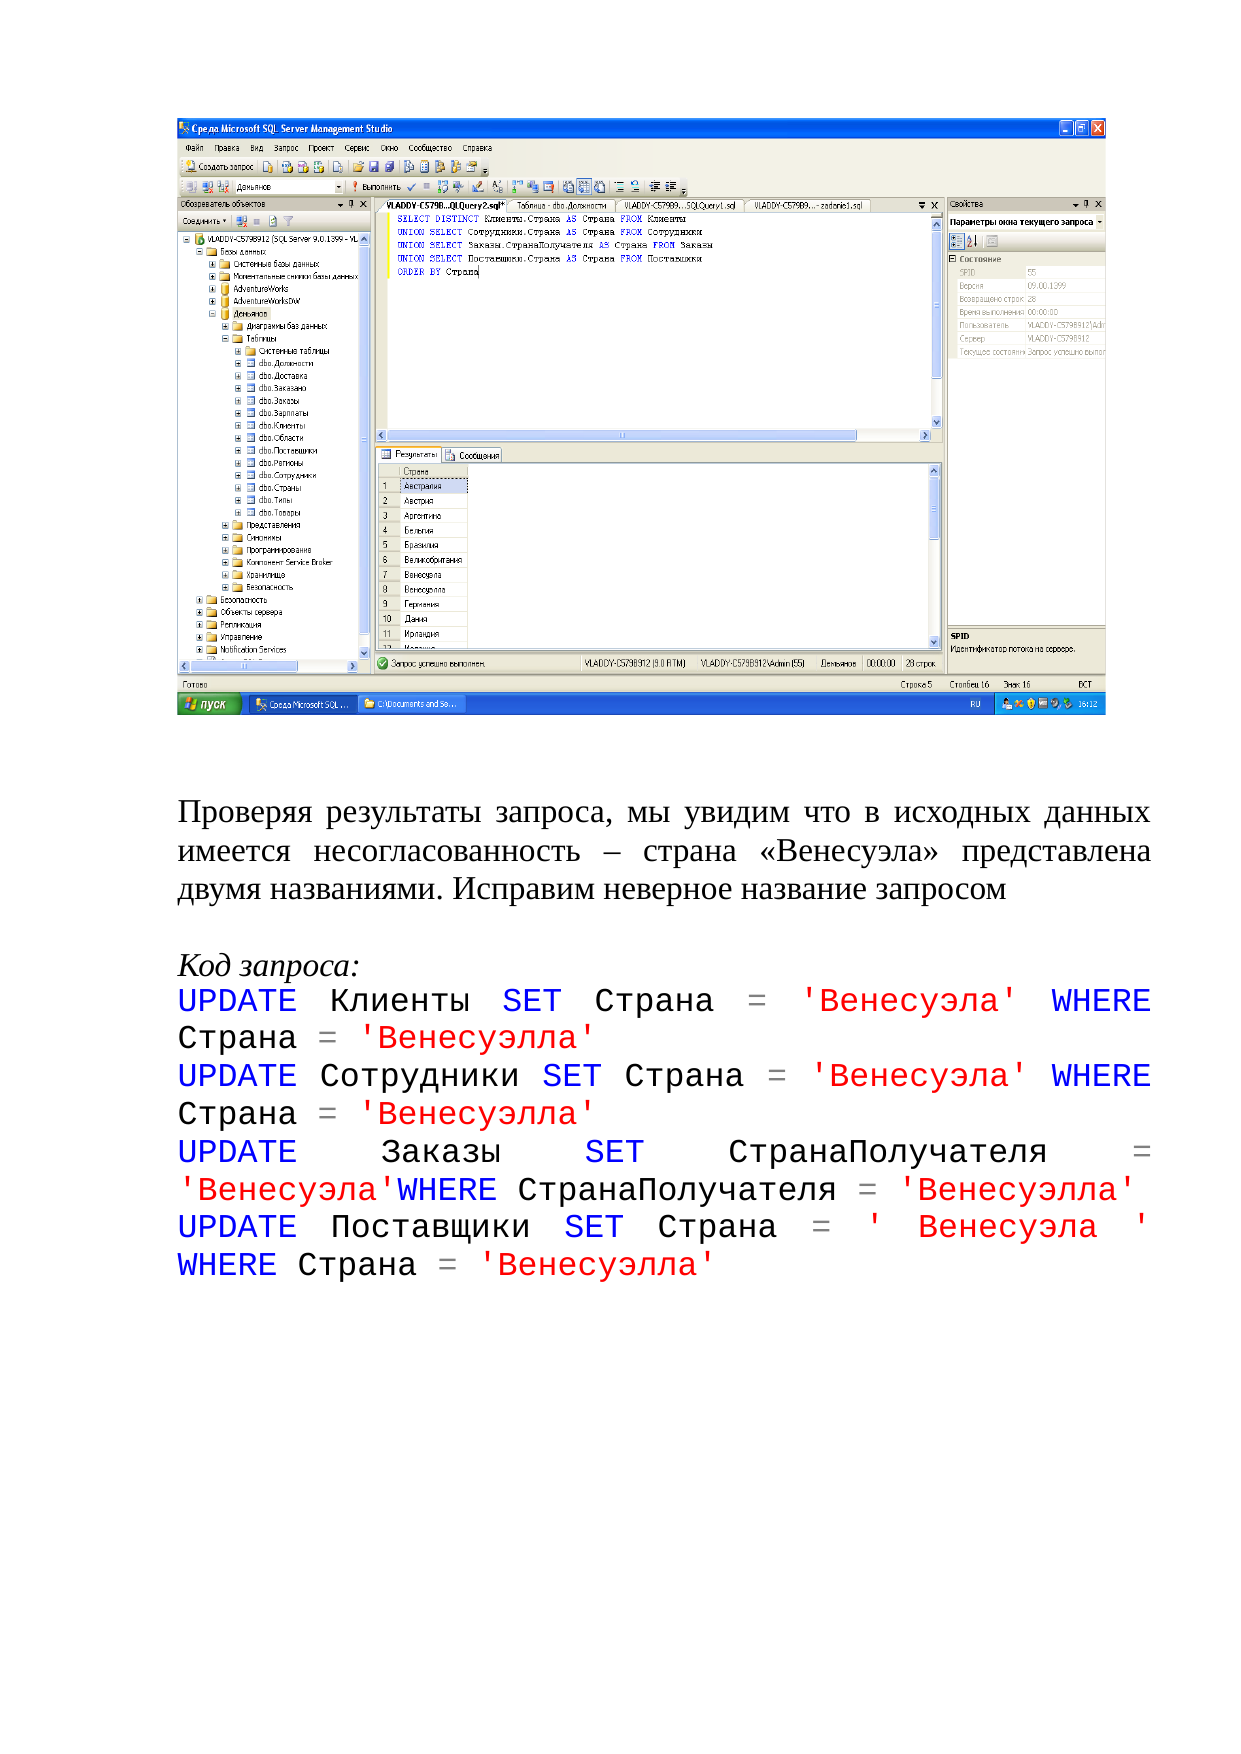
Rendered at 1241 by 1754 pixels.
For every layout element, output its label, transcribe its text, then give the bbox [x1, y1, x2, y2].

text Код запроса: [177, 945, 1152, 983]
picture [177, 118, 1106, 715]
text UPDATE Поставщики SET Страна = ' Венесуэла ' WHERE Страна = 'Венесуэлла' [177, 1210, 1152, 1286]
text Проверяя результаты запроса, мы увидим что в исходных данных имеется несогласованность – страна «Венесуэла» представлена двумя названиями. Исправим неверное название запросом [177, 792, 1152, 907]
text UPDATE Сотрудники SET Страна = 'Венесуэла' WHERE Страна = 'Венесуэлла' [177, 1059, 1152, 1134]
text UPDATE Заказы SET СтранаПолучателя = 'Венесуэла'WHERE СтранаПолучателя = 'Венесуэлла' [177, 1134, 1152, 1210]
text UPDATE Клиенты SET Страна = 'Венесуэла' WHERE Страна = 'Венесуэлла' [177, 983, 1152, 1059]
